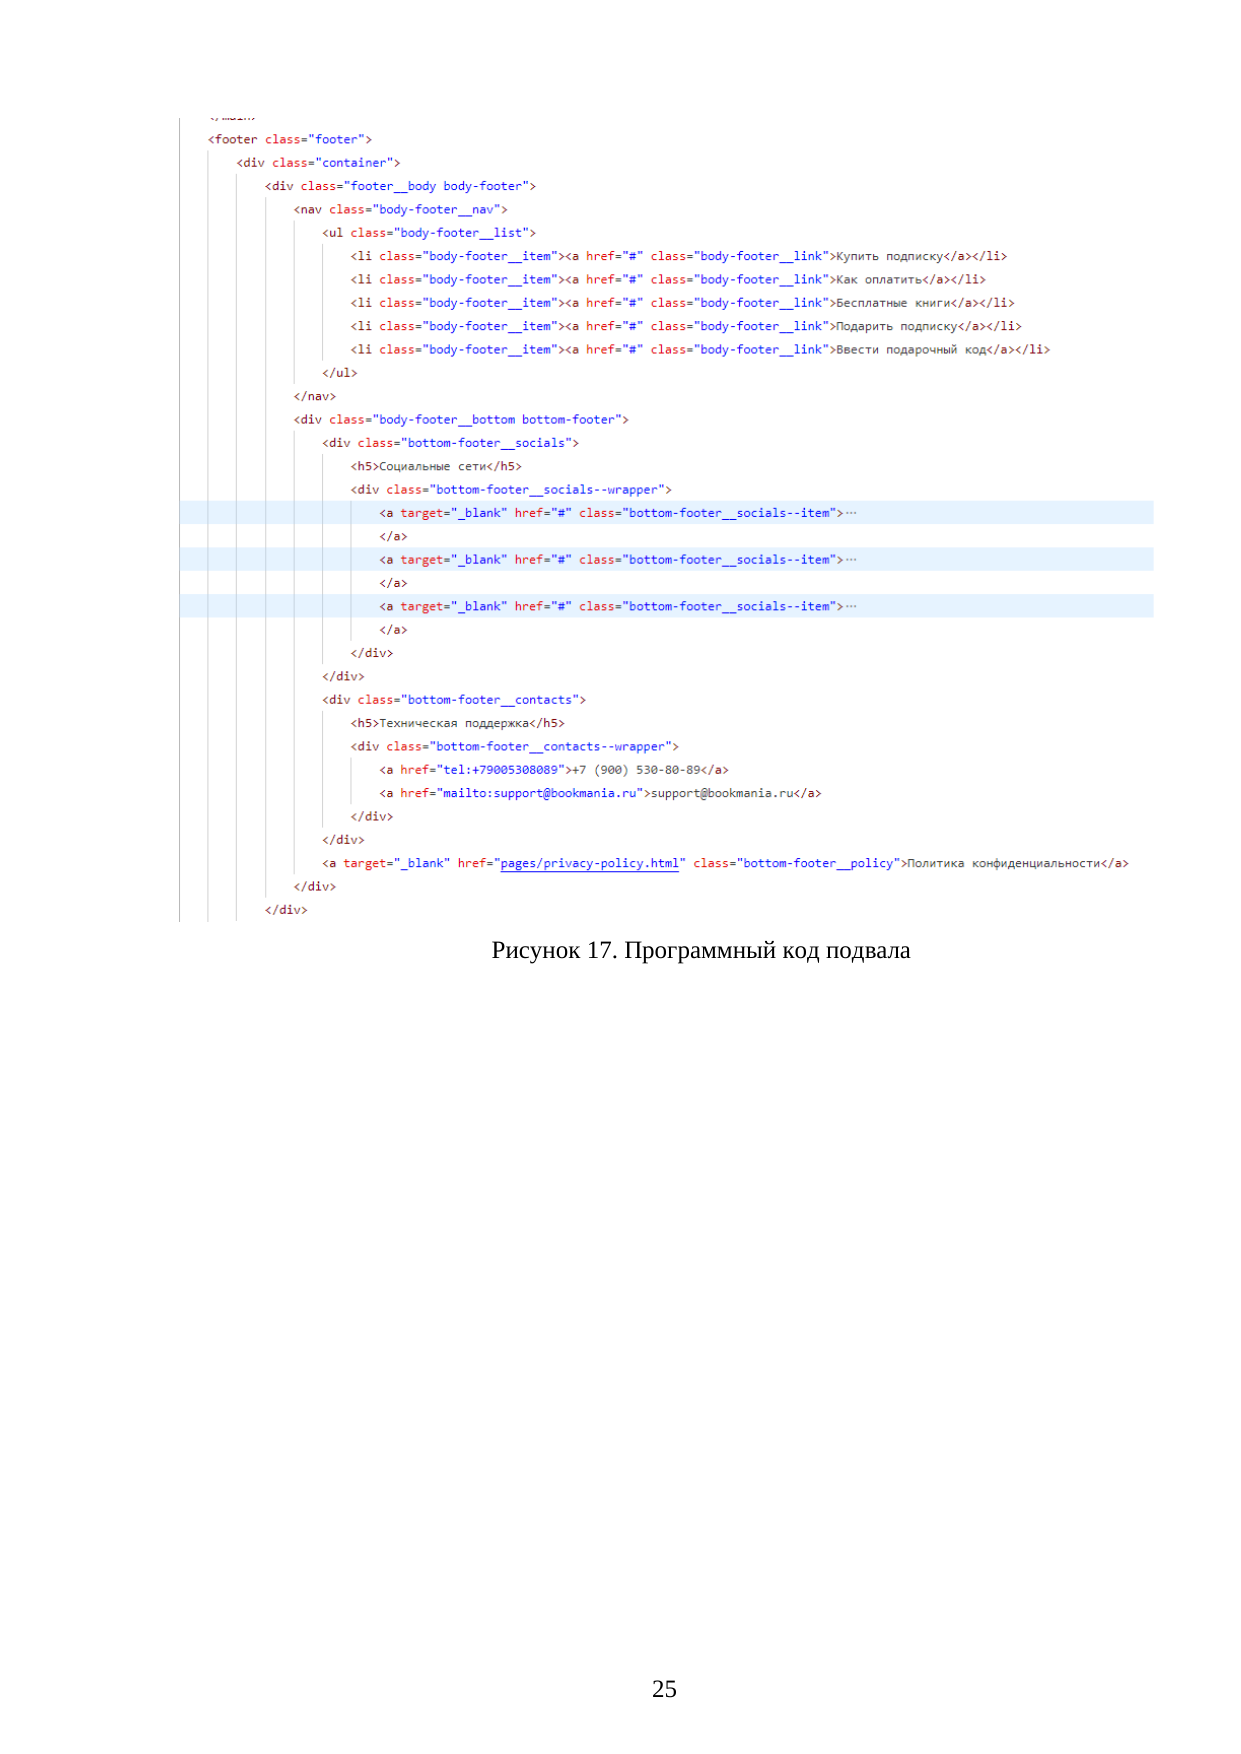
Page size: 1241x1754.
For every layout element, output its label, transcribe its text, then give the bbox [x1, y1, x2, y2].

picture [179, 118, 1154, 922]
